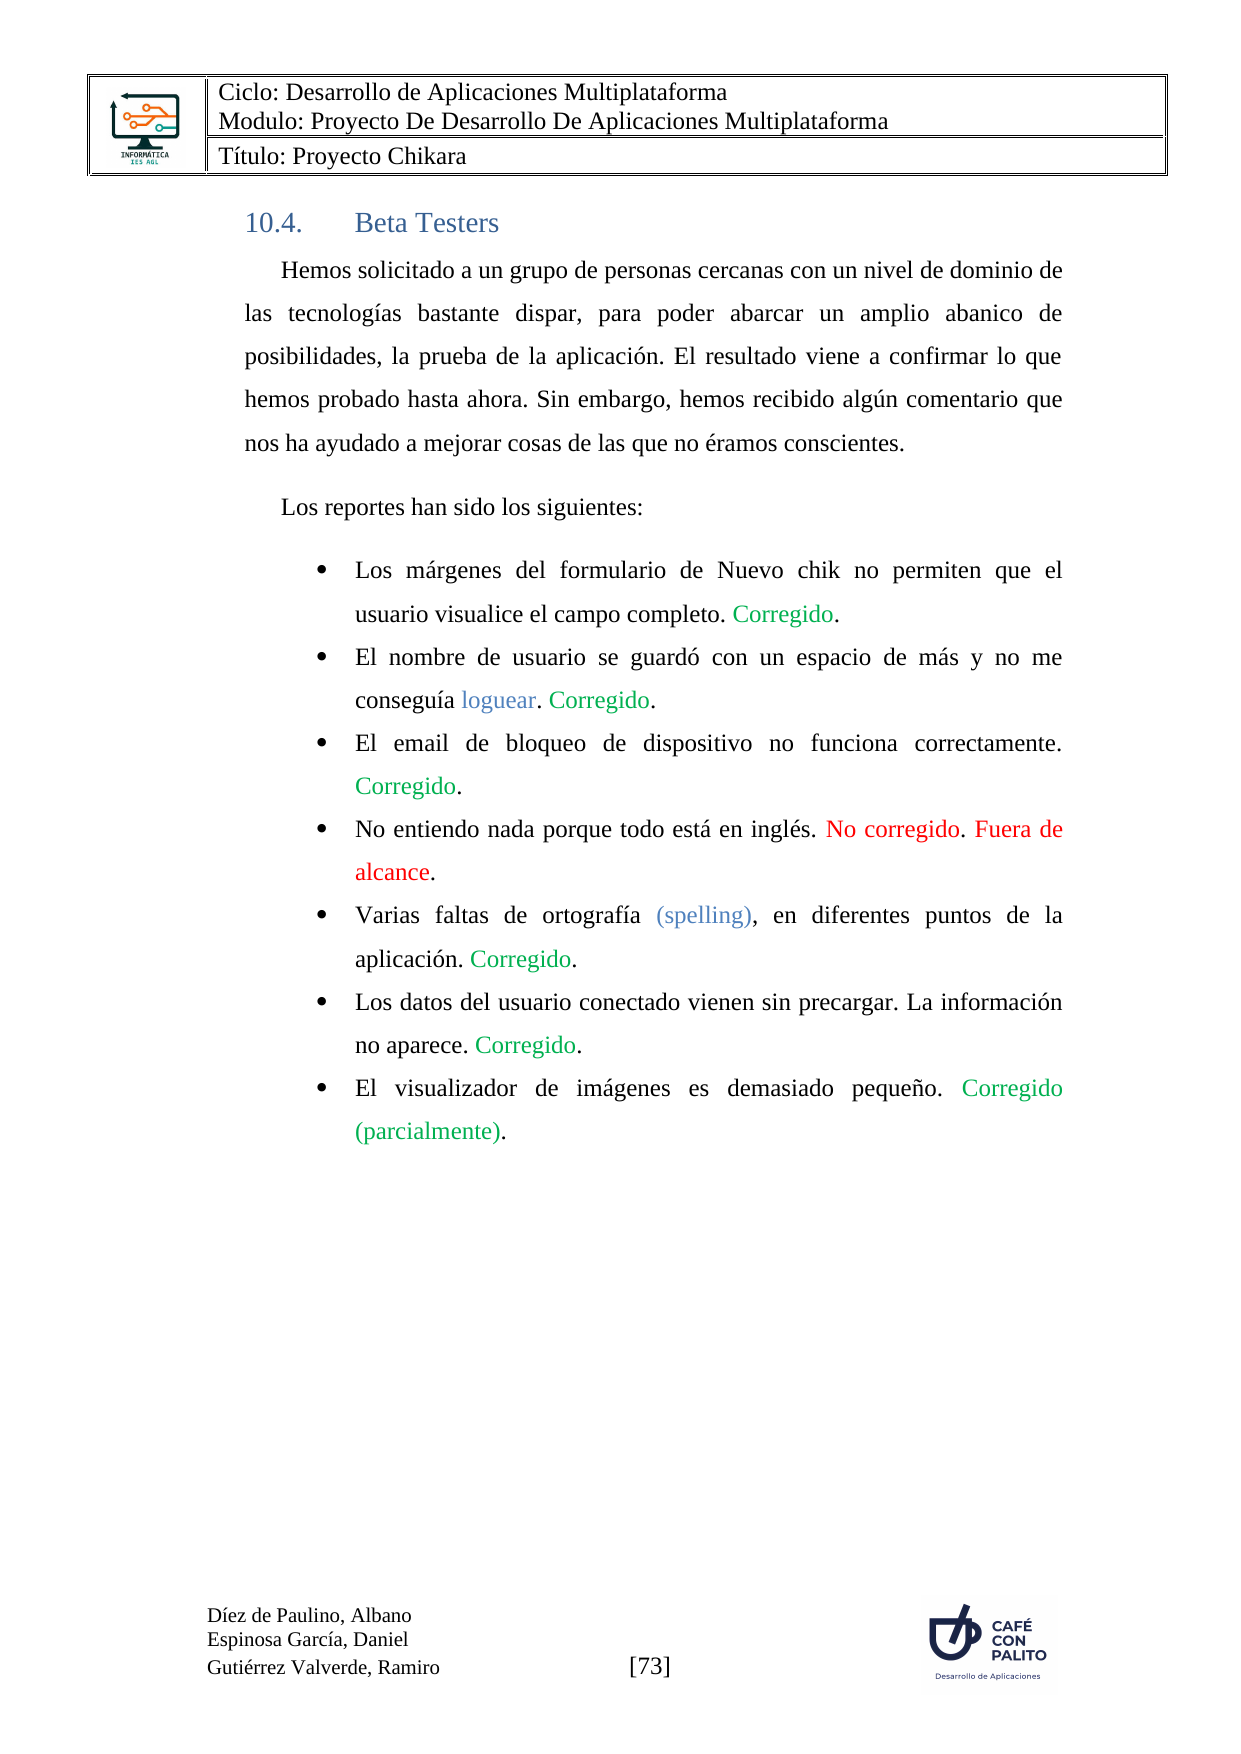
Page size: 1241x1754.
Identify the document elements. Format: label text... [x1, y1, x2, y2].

list Varias faltas de ortografía (spelling), en diferentes puntos de la aplicación. Corregido. [317, 901, 1063, 972]
subtitle Beta Testers [244, 205, 1063, 238]
list El visualizador de imágenes es demasiado pequeño. Corregido (parcialmente). [317, 1073, 1063, 1145]
list El email de bloqueo de dispositivo no funciona correctamente. Corregido. [317, 728, 1063, 800]
list El nombre de usuario se guardó con un espacio de más y no me conseguía loguear. Corregido. [317, 642, 1063, 714]
list Los márgenes del formulario de Nuevo chik no permiten que el usuario visualice el campo completo. Corregido. [317, 556, 1063, 627]
picture [106, 87, 186, 168]
list Los datos del usuario conectado vienen sin precargar. La información no aparece. Corregido. [317, 987, 1063, 1059]
text Los reportes han sido los siguientes: [244, 492, 1063, 520]
picture [921, 1595, 1058, 1695]
text Hemos solicitado a un grupo de personas cercanas con un nivel de dominio de las tecnologías bastante dispar, para poder abarcar un amplio abanico de posibilidades, la prueba de la aplicación. El resultado viene a confirmar lo que hemos probado hasta ahora. Sin embargo, hemos recibido algún comentario que nos ha ayudado a mejorar cosas de las que no éramos conscientes. [244, 255, 1063, 456]
list No entiendo nada porque todo está en inglés. No corregido. Fuera de alcance. [317, 814, 1063, 886]
